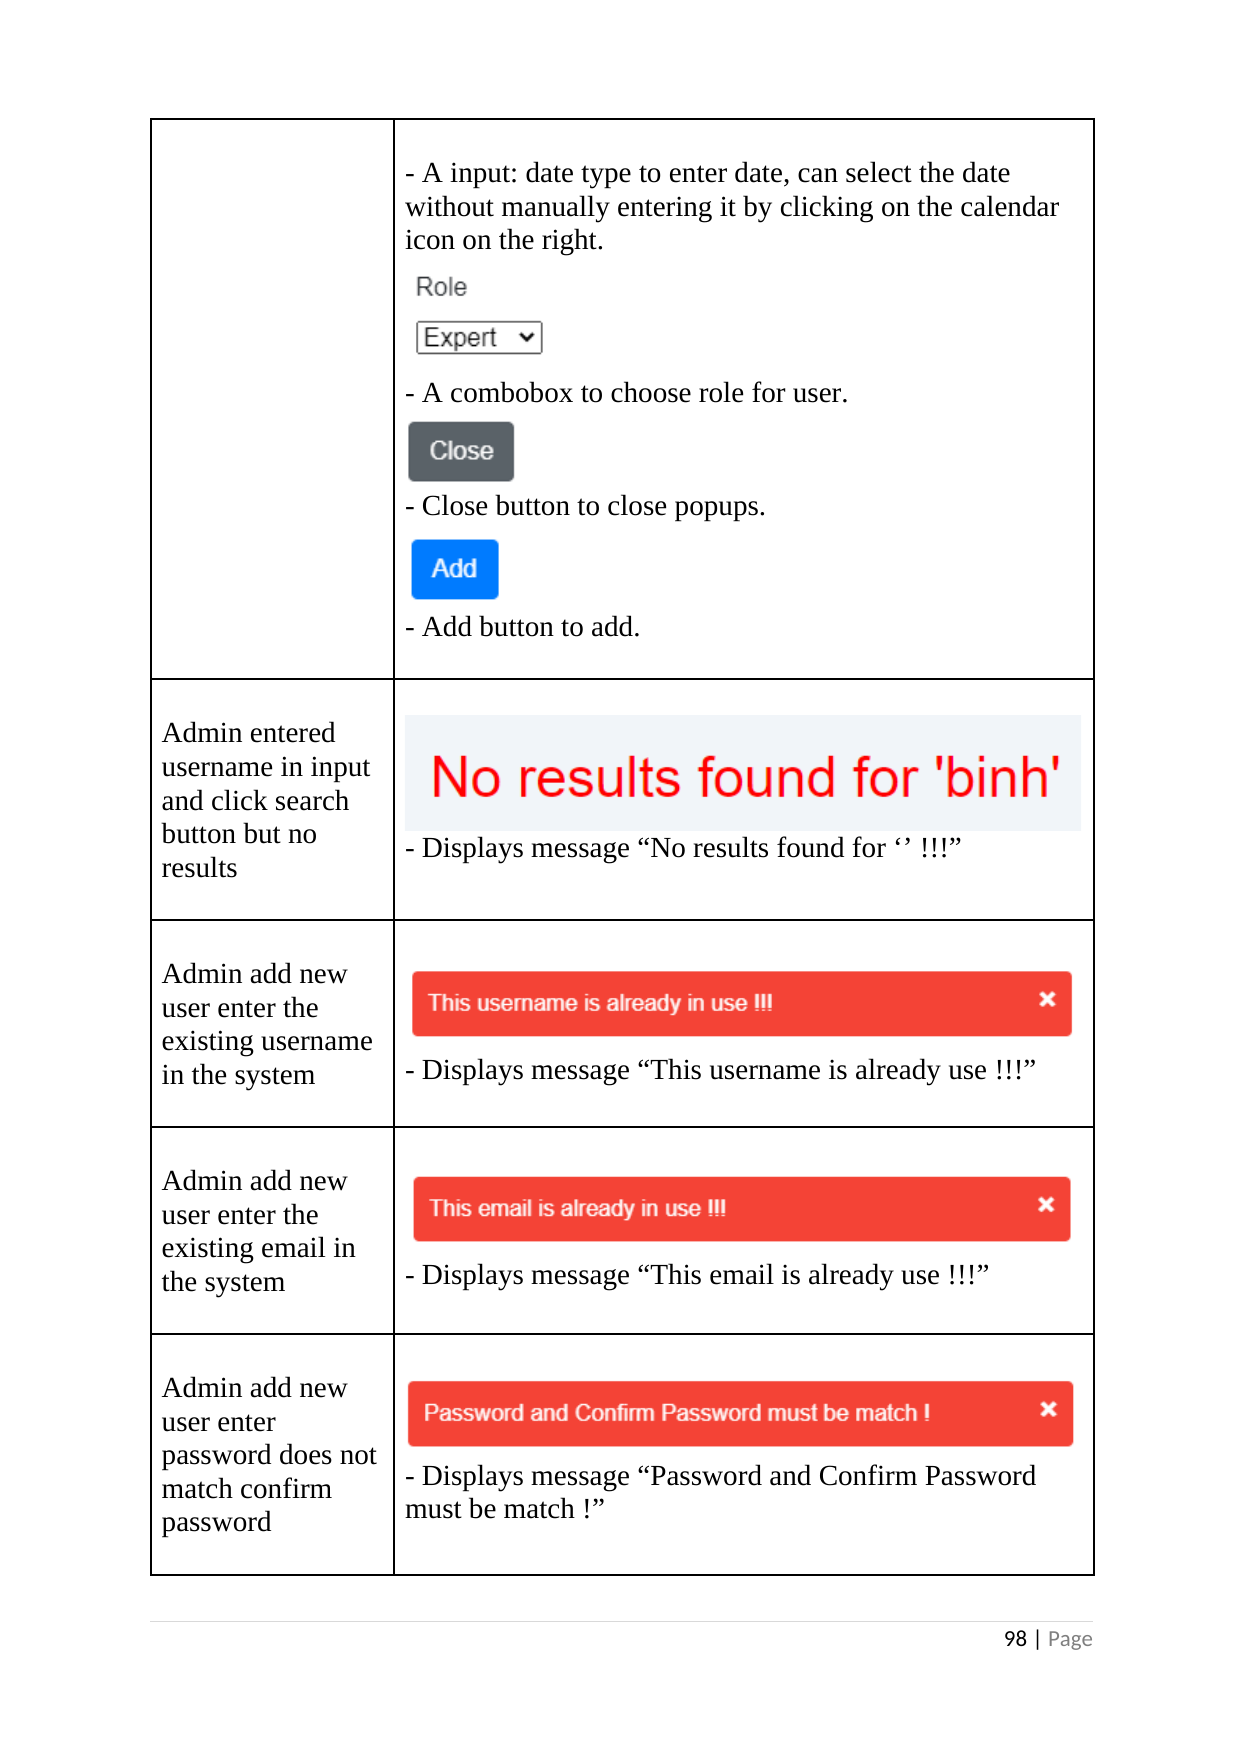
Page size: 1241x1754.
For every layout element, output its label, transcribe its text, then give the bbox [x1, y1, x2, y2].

picture [404, 1163, 1082, 1257]
table_cell - Displays message “This username is already use !!!” [395, 921, 1093, 1126]
table_cell - Displays message “No results found for ‘’ !!!” [395, 680, 1093, 919]
table_cell - Displays message “This email is already use !!!” [395, 1128, 1093, 1333]
picture [404, 521, 510, 609]
table_cell - Displays message “Password and Confirm Password must be match !” [395, 1335, 1093, 1573]
picture [404, 256, 575, 375]
table_cell Admin add new user enter password does not match confirm password [152, 1335, 393, 1573]
table_cell Admin entered username in input and click search button but no results [152, 680, 393, 919]
picture [404, 715, 1082, 831]
picture [404, 1370, 1082, 1458]
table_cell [395, 120, 1093, 678]
table_cell Admin add new user enter the existing username in the system [152, 921, 393, 1126]
table_cell Admin add new user enter the existing email in the system [152, 1128, 393, 1333]
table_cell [152, 120, 393, 678]
picture [404, 956, 1082, 1052]
picture [404, 408, 519, 488]
